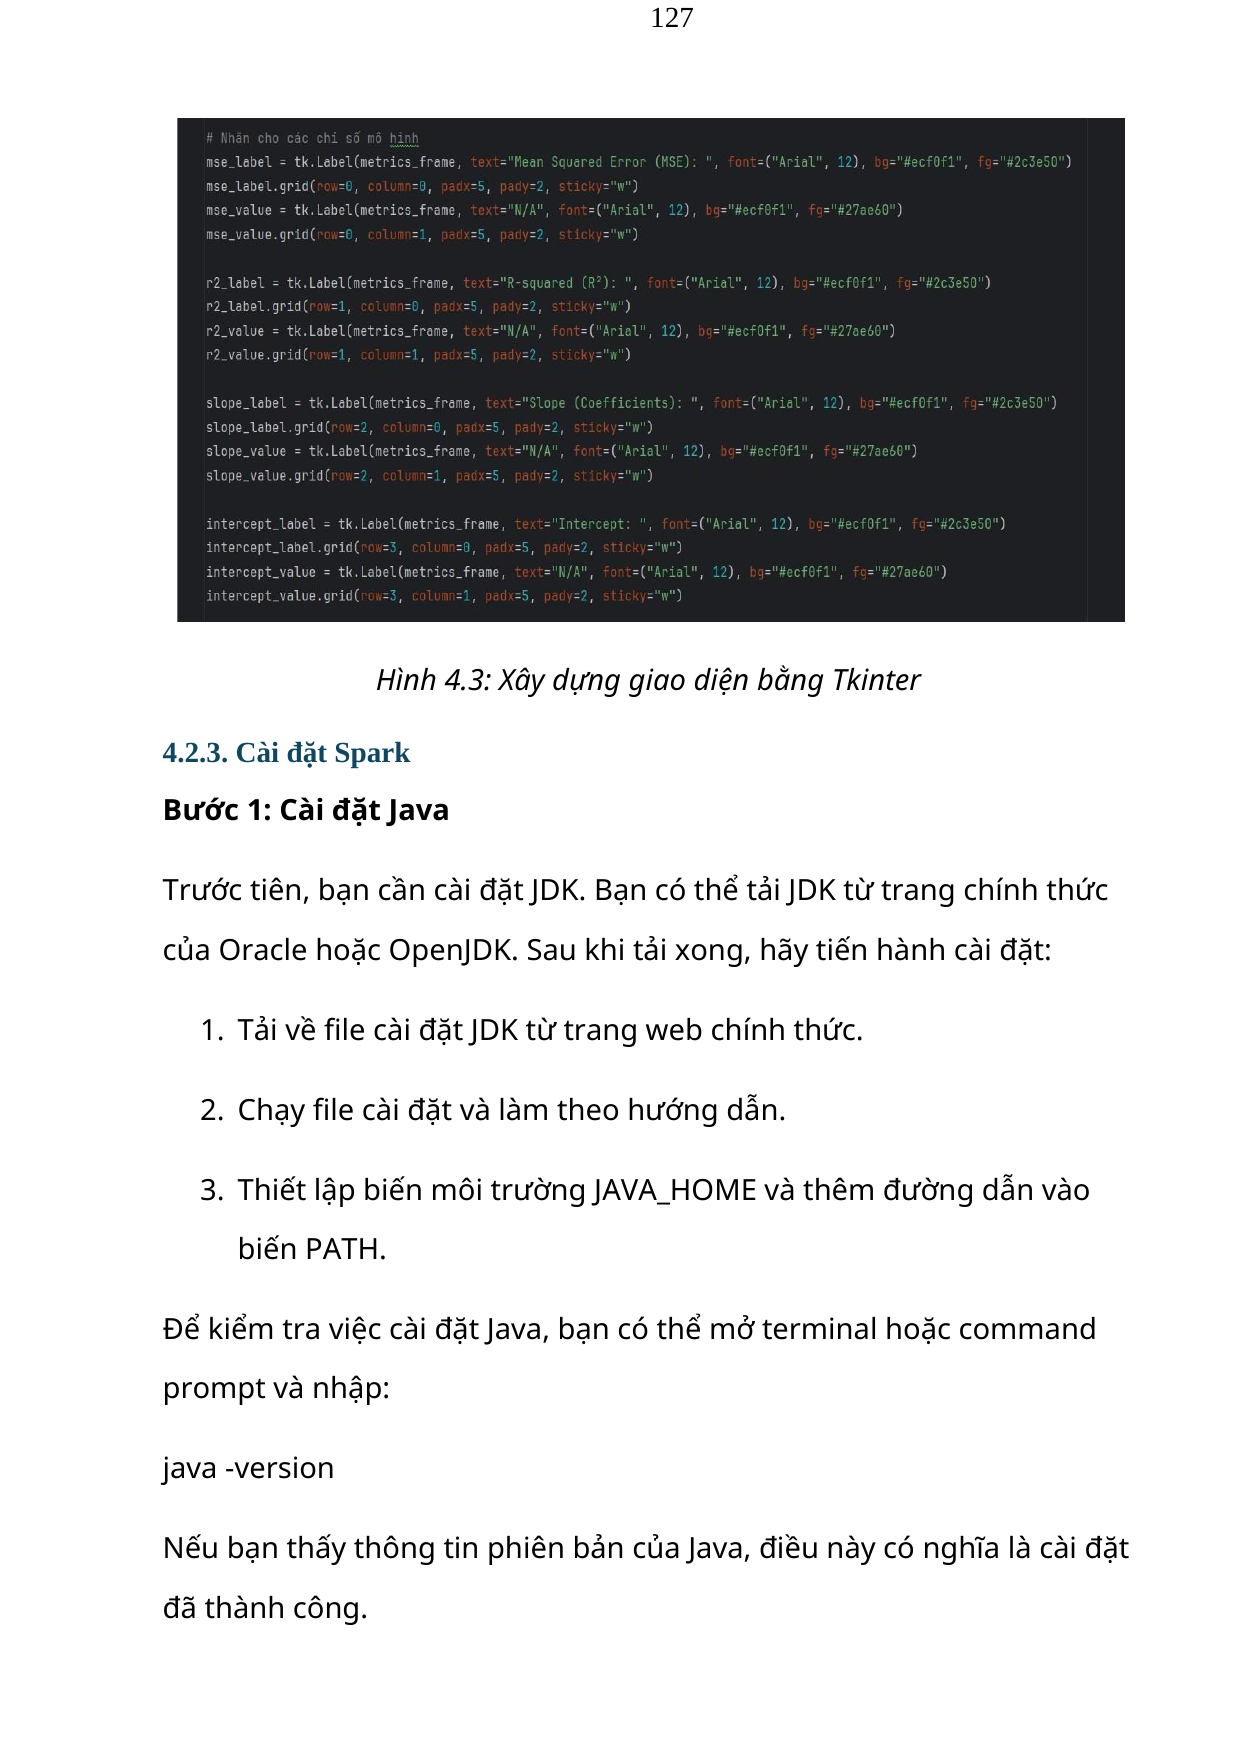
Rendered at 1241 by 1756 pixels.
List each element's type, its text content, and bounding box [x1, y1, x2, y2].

list Tải về file cài đặt JDK từ trang web chính thức. [200, 1009, 1137, 1048]
subtitle 4.2.3. Cài đặt Spark [162, 735, 1181, 769]
list Chạy file cài đặt và làm theo hướng dẫn. [200, 1089, 1137, 1128]
text Nếu bạn thấy thông tin phiên bản của Java, điều này có nghĩa là cài đặt đã thành công. [162, 1528, 1137, 1627]
text Hình 4.3: Xây dựng giao diện bằng Tkinter [162, 659, 1137, 699]
list Thiết lập biến môi trường JAVA_HOME và thêm đường dẫn vào biến PATH. [200, 1169, 1137, 1268]
text Bước 1: Cài đặt Java [162, 789, 1137, 829]
text Trước tiên, bạn cần cài đặt JDK. Bạn có thể tải JDK từ trang chính thức của Oracle hoặc OpenJDK. Sau khi tải xong, hãy tiến hành cài đặt: [162, 869, 1137, 968]
picture [177, 118, 1125, 622]
text java -version [162, 1448, 1137, 1487]
text Để kiểm tra việc cài đặt Java, bạn có thể mở terminal hoặc command prompt và nhập: [162, 1308, 1137, 1407]
